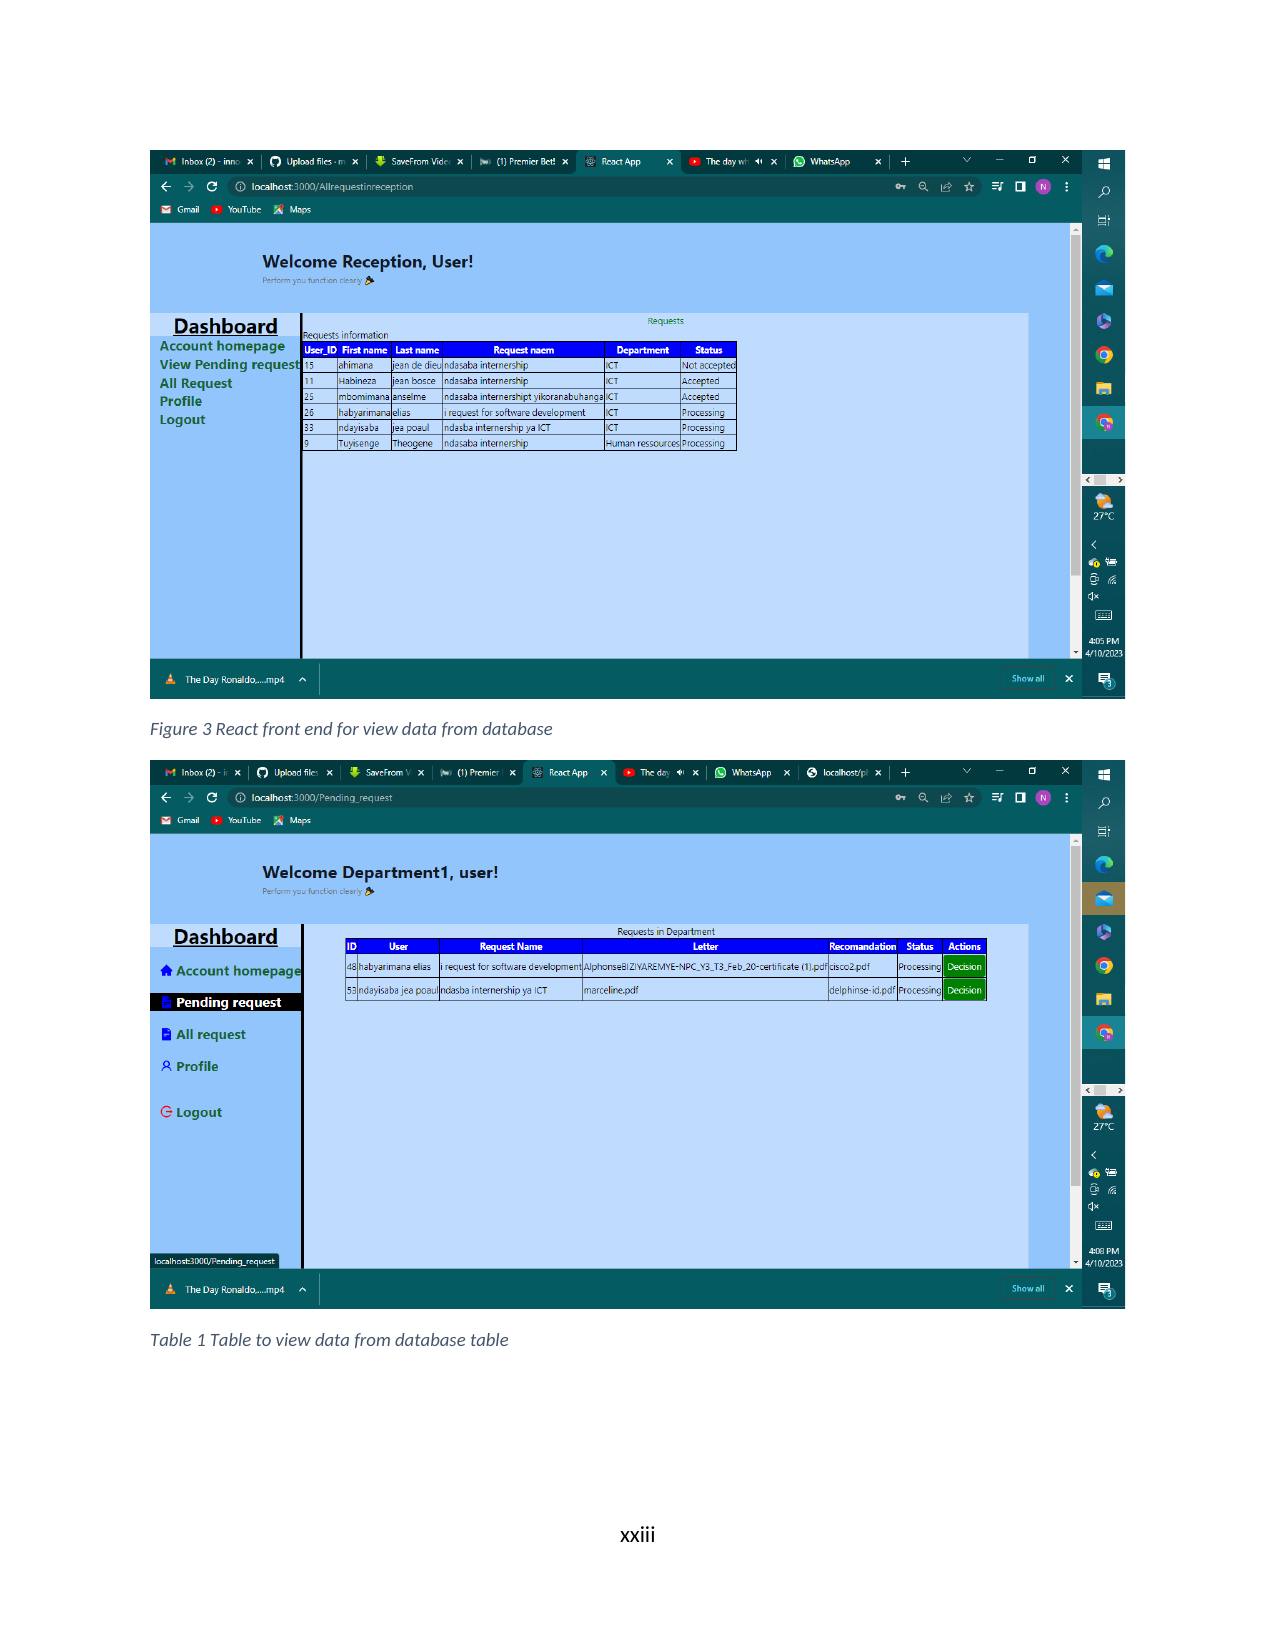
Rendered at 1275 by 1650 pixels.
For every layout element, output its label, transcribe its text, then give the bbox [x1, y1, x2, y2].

picture [150, 150, 1125, 699]
picture [150, 760, 1125, 1309]
